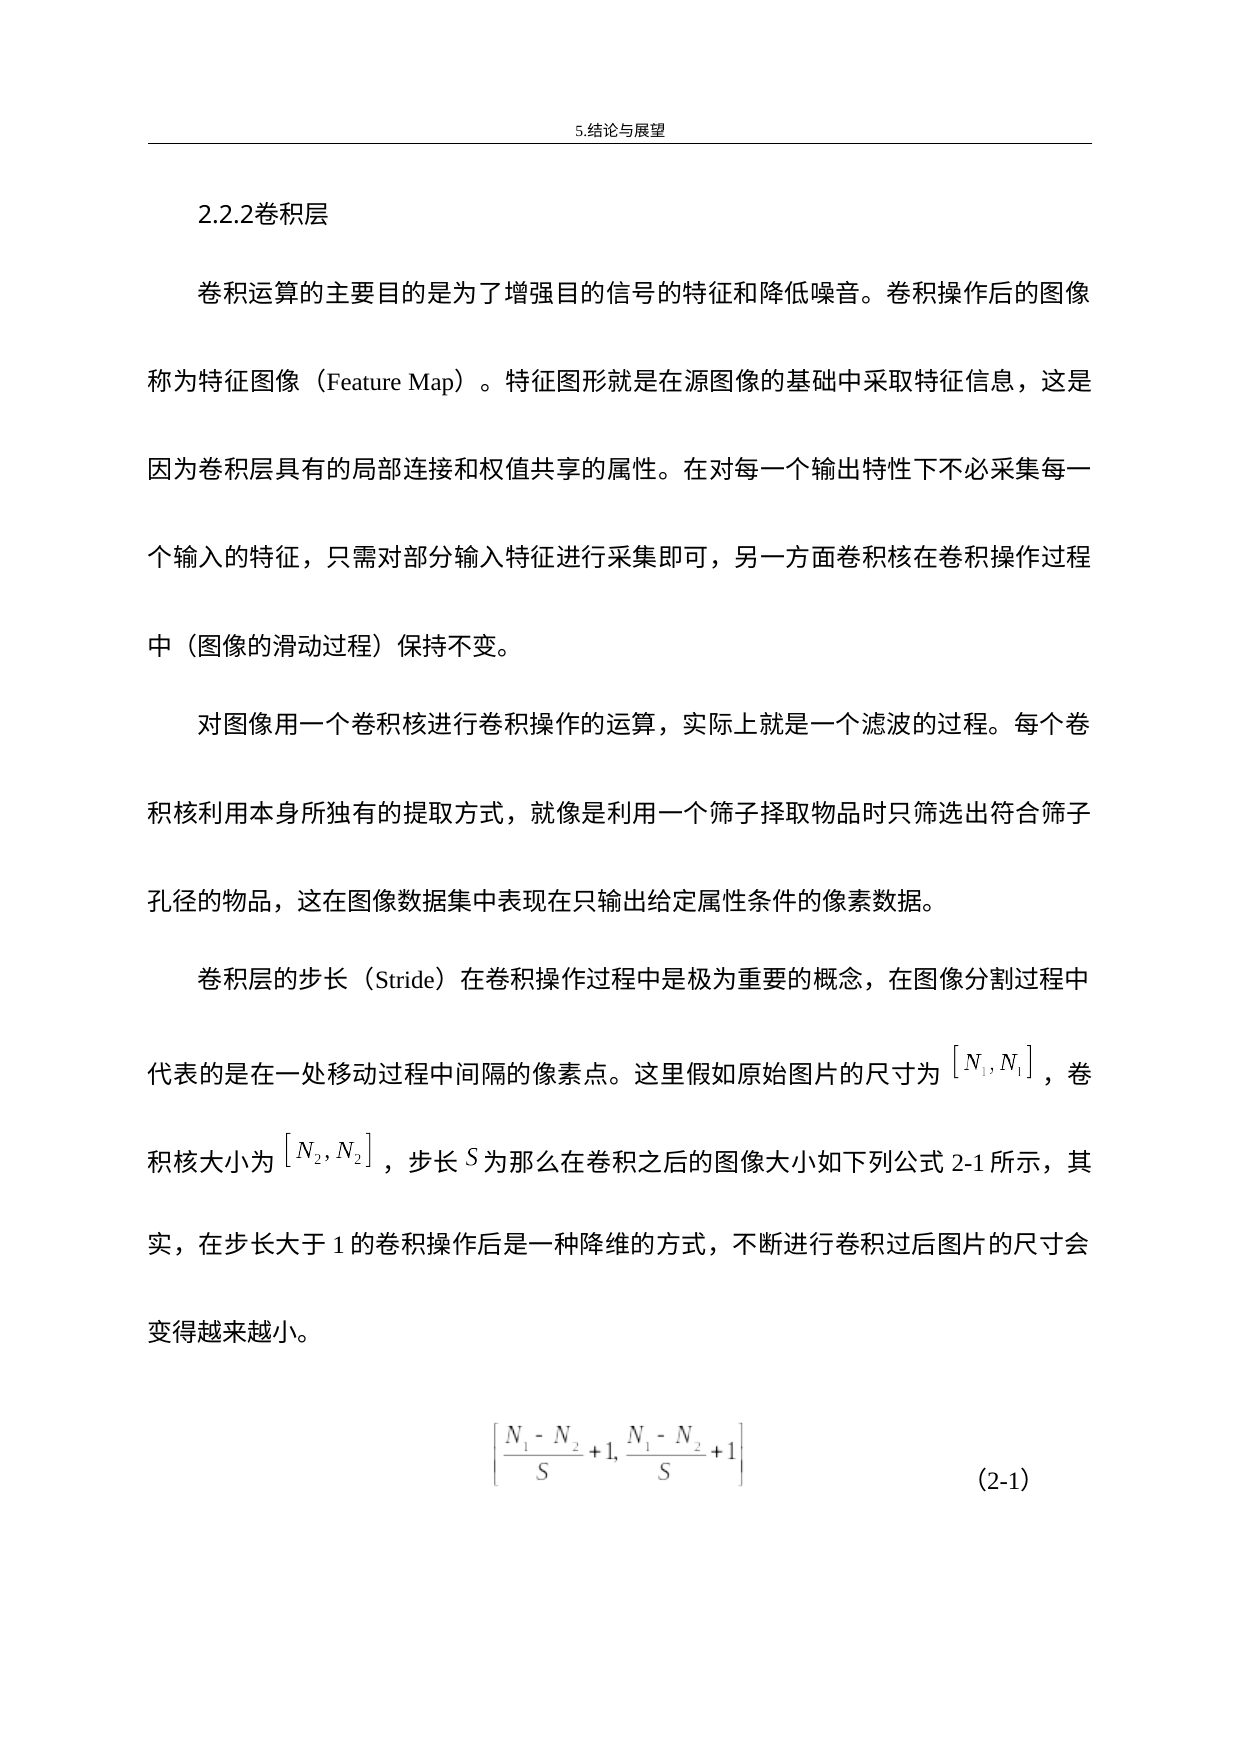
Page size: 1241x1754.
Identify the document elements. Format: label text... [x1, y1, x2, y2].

text 卷积层的步长（Stride）在卷积操作过程中是极为重要的概念，在图像分割过程中代表的是在一处移动过程中间隔的像素点。这里假如原始图片的尺寸为 ，卷积核大小为 ，步长为那么在卷积之后的图像大小如下列公式2-1所示，其实，在步长大于1的卷积操作后是一种降维的方式，不断进行卷积过后图片的尺寸会变得越来越小。 [148, 944, 1092, 1365]
text （2-1） [148, 1418, 1092, 1520]
subtitle 卷积层 [148, 178, 1092, 246]
text 对图像用一个卷积核进行卷积操作的运算，实际上就是一个滤波的过程。每个卷积核利用本身所独有的提取方式，就像是利用一个筛子择取物品时只筛选出符合筛子孔径的物品，这在图像数据集中表现在只输出给定属性条件的像素数据。 [148, 689, 1092, 933]
text 卷积运算的主要目的是为了增强目的信号的特征和降低噪音。卷积操作后的图像称为特征图像（Feature Map）。特征图形就是在源图像的基础中采取特征信息，这是因为卷积层具有的局部连接和权值共享的属性。在对每一个输出特性下不必采集每一个输入的特征，只需对部分输入特征进行采集即可，另一方面卷积核在卷积操作过程中（图像的滑动过程）保持不变。 [148, 257, 1092, 678]
